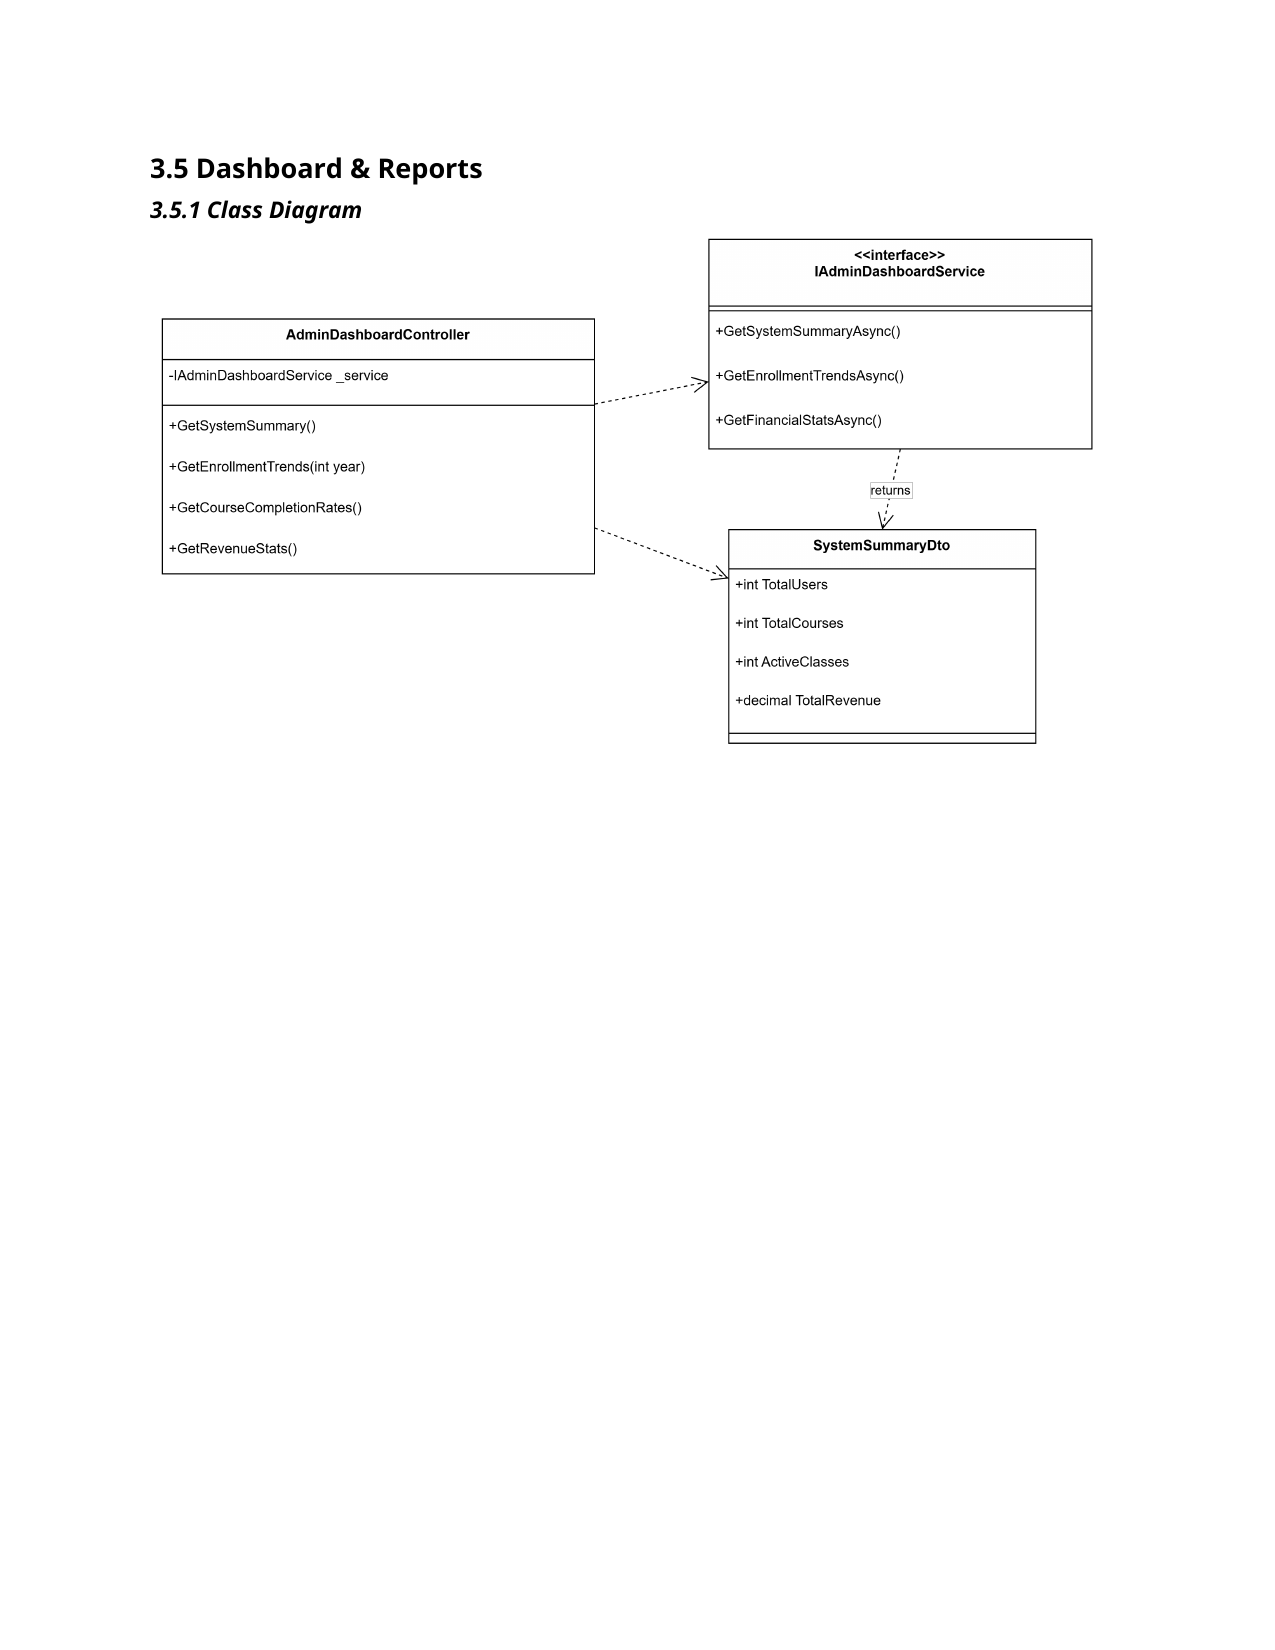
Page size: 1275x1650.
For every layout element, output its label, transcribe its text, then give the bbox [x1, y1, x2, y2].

picture [150, 227, 1104, 756]
subtitle 3.5 Dashboard & Reports [150, 150, 1125, 187]
subtitle 3.5.1 Class Diagram [150, 194, 1125, 225]
